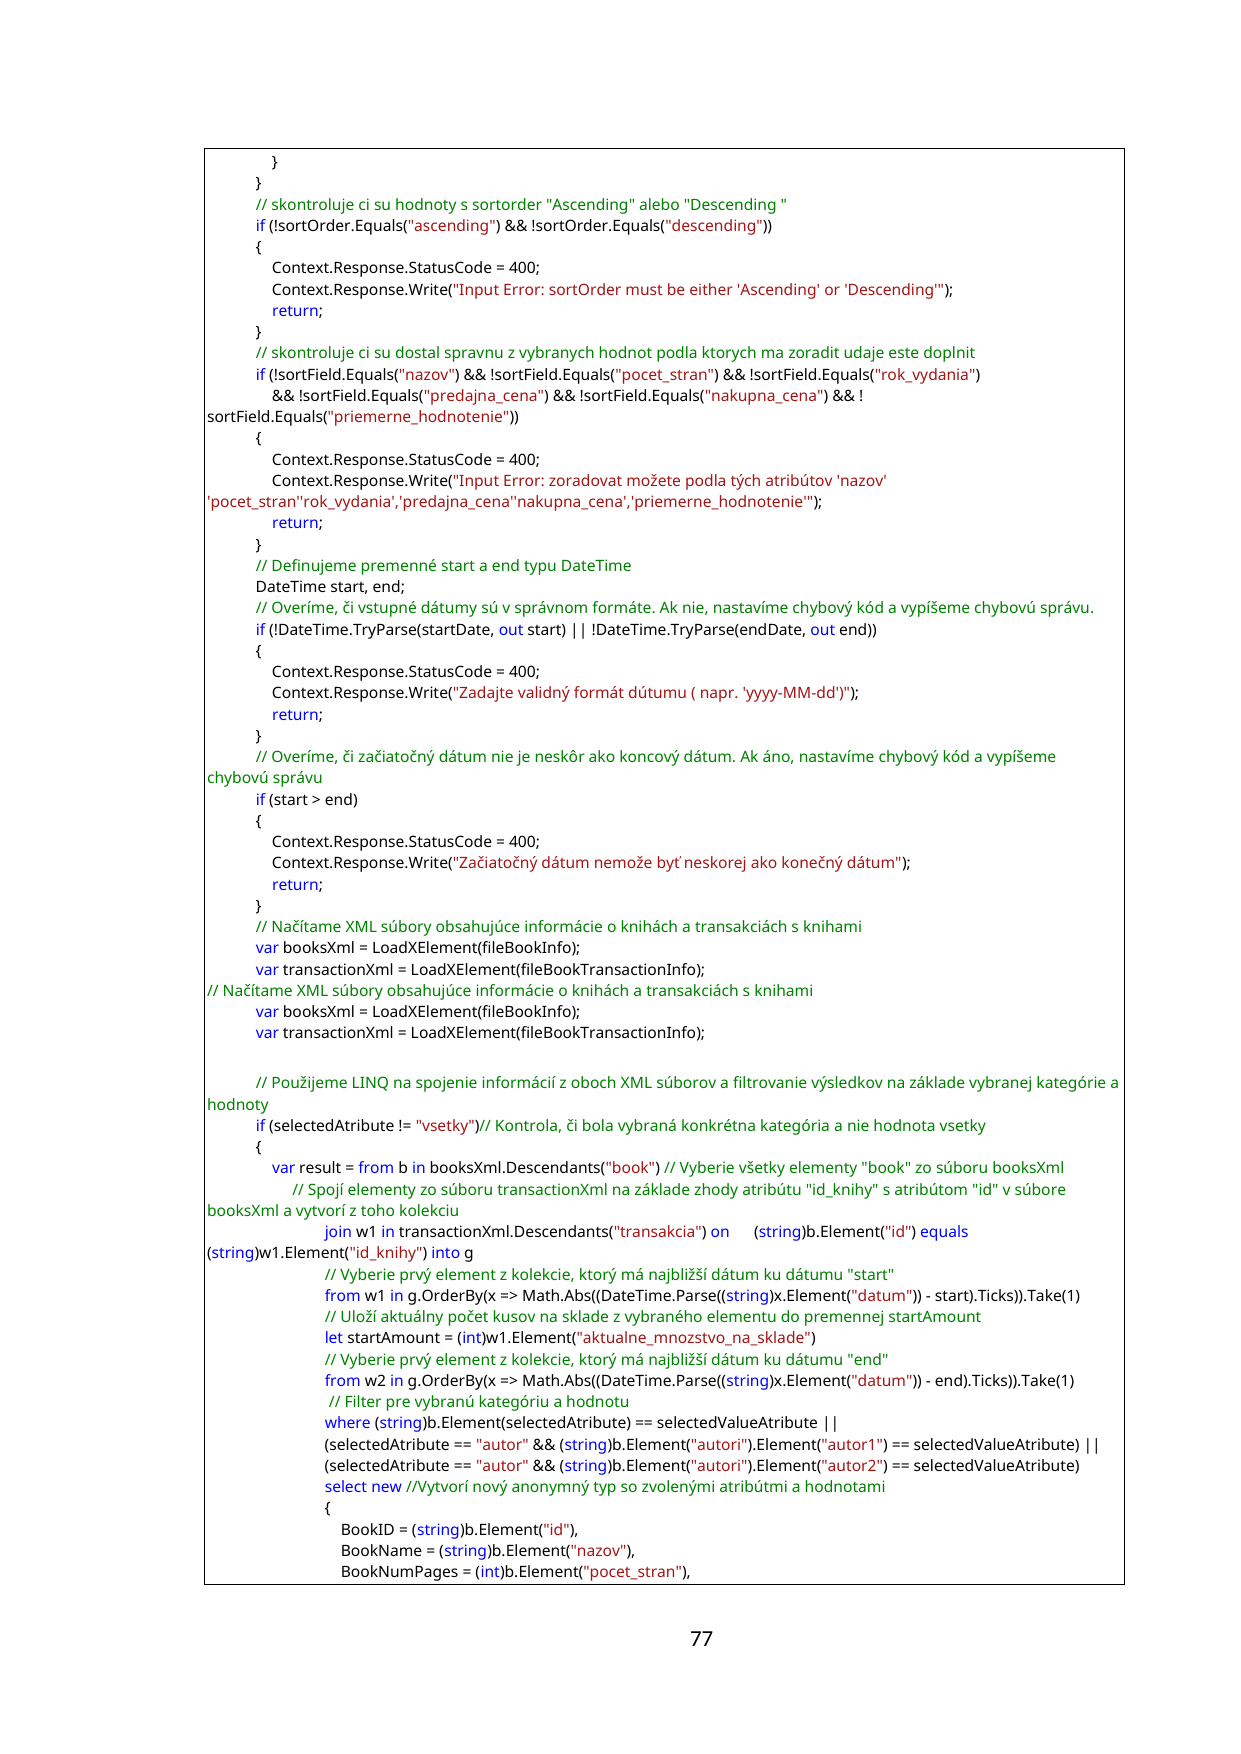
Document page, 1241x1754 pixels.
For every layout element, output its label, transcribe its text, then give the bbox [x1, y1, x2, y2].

text join w1 in transactionXml.Descendants("transakcia") on (string)b.Element("id") equals (string)w1.Element("id_knihy") into g [207, 1221, 1122, 1263]
text // skontroluje ci su hodnoty s sortorder "Ascending" alebo "Descending " [207, 193, 1122, 214]
text { [207, 427, 1122, 448]
text { [207, 1497, 1122, 1518]
text if (selectedAtribute != "vsetky")// Kontrola, či bola vybraná konkrétna kategória a nie hodnota vsetky [207, 1114, 1122, 1136]
text BookID = (string)b.Element("id"), [207, 1518, 1122, 1539]
text if (!DateTime.TryParse(startDate, out start) || !DateTime.TryParse(endDate, out end)) [207, 618, 1122, 639]
text // Definujeme premenné start a end typu DateTime [207, 554, 1122, 576]
text Context.Response.StatusCode = 400; [207, 831, 1122, 852]
text BookNumPages = (int)b.Element("pocet_stran"), [205, 1558, 1124, 1584]
text } [207, 533, 1122, 554]
text if (!sortOrder.Equals("ascending") && !sortOrder.Equals("descending")) [207, 214, 1122, 236]
text } [207, 724, 1122, 746]
text { [207, 236, 1122, 257]
text Context.Response.StatusCode = 400; [207, 257, 1122, 278]
text // Uloží aktuálny počet kusov na sklade z vybraného elementu do premennej startAmount [207, 1306, 1122, 1327]
text // Načítame XML súbory obsahujúce informácie o knihách a transakciách s knihami [207, 979, 1122, 1001]
text if (!sortField.Equals("nazov") && !sortField.Equals("pocet_stran") && !sortField.Equals("rok_vydania") [207, 363, 1122, 384]
text // Načítame XML súbory obsahujúce informácie o knihách a transakciách s knihami [207, 916, 1122, 937]
text var transactionXml = LoadXElement(fileBookTransactionInfo); [207, 1022, 1122, 1043]
text Context.Response.Write("Začiatočný dátum nemože byť neskorej ako konečný dátum"); [207, 852, 1122, 873]
text from w1 in g.OrderBy(x => Math.Abs((DateTime.Parse((string)x.Element("datum")) - start).Ticks)).Take(1) [207, 1284, 1122, 1306]
text && !sortField.Equals("predajna_cena") && !sortField.Equals("nakupna_cena") && !sortField.Equals("priemerne_hodnotenie")) [207, 384, 1122, 427]
text Context.Response.Write("Input Error: zoradovat možete podla tých atribútov 'nazov' 'pocet_stran''rok_vydania','predajna_cena''nakupna_cena','priemerne_hodnotenie'"); [207, 469, 1122, 512]
text } [207, 172, 1122, 193]
text { [207, 639, 1122, 661]
text return; [207, 873, 1122, 894]
text (selectedAtribute == "autor" && (string)b.Element("autori").Element("autor1") == selectedValueAtribute) || [207, 1433, 1122, 1454]
text Context.Response.StatusCode = 400; [207, 448, 1122, 469]
text Context.Response.Write("Input Error: sortOrder must be either 'Ascending' or 'Descending'"); [207, 278, 1122, 299]
text let startAmount = (int)w1.Element("aktualne_mnozstvo_na_sklade") [207, 1327, 1122, 1348]
text var result = from b in booksXml.Descendants("book") // Vyberie všetky elementy "book" zo súboru booksXml [207, 1157, 1122, 1178]
text var transactionXml = LoadXElement(fileBookTransactionInfo); [207, 958, 1122, 979]
text var booksXml = LoadXElement(fileBookInfo); [207, 937, 1122, 958]
text { [207, 1136, 1122, 1157]
text // Použijeme LINQ na spojenie informácií z oboch XML súborov a filtrovanie výsledkov na základe vybranej kategórie a hodnoty [207, 1072, 1122, 1114]
text // Spojí elementy zo súboru transactionXml na základe zhody atribútu "id_knihy" s atribútom "id" v súbore booksXml a vytvorí z toho kolekciu [207, 1178, 1122, 1221]
text (selectedAtribute == "autor" && (string)b.Element("autori").Element("autor2") == selectedValueAtribute) [207, 1454, 1122, 1476]
text var booksXml = LoadXElement(fileBookInfo); [207, 1001, 1122, 1022]
text // Overíme, či vstupné dátumy sú v správnom formáte. Ak nie, nastavíme chybový kód a vypíšeme chybovú správu. [207, 597, 1122, 618]
text // Filter pre vybranú kategóriu a hodnotu [207, 1391, 1122, 1412]
text from w2 in g.OrderBy(x => Math.Abs((DateTime.Parse((string)x.Element("datum")) - end).Ticks)).Take(1) [207, 1369, 1122, 1391]
text select new //Vytvorí nový anonymný typ so zvolenými atribútmi a hodnotami [207, 1476, 1122, 1497]
text // Vyberie prvý element z kolekcie, ktorý má najbližší dátum ku dátumu "start" [207, 1263, 1122, 1284]
text return; [207, 299, 1122, 321]
text Context.Response.Write("Zadajte validný formát dútumu ( napr. 'yyyy-MM-dd')"); [207, 682, 1122, 703]
text where (string)b.Element(selectedAtribute) == selectedValueAtribute || [207, 1412, 1122, 1433]
text Context.Response.StatusCode = 400; [207, 661, 1122, 682]
text if (start > end) [207, 788, 1122, 809]
text // Vyberie prvý element z kolekcie, ktorý má najbližší dátum ku dátumu "end" [207, 1348, 1122, 1369]
text // skontroluje ci su dostal spravnu z vybranych hodnot podla ktorych ma zoradit udaje este doplnit [207, 342, 1122, 363]
text } [205, 149, 1124, 172]
text DateTime start, end; [207, 576, 1122, 597]
text } [207, 894, 1122, 916]
text BookName = (string)b.Element("nazov"), [207, 1539, 1122, 1558]
text { [207, 809, 1122, 831]
text } [207, 321, 1122, 342]
text return; [207, 512, 1122, 533]
text return; [207, 703, 1122, 724]
text // Overíme, či začiatočný dátum nie je neskôr ako koncový dátum. Ak áno, nastavíme chybový kód a vypíšeme chybovú správu [207, 746, 1122, 788]
